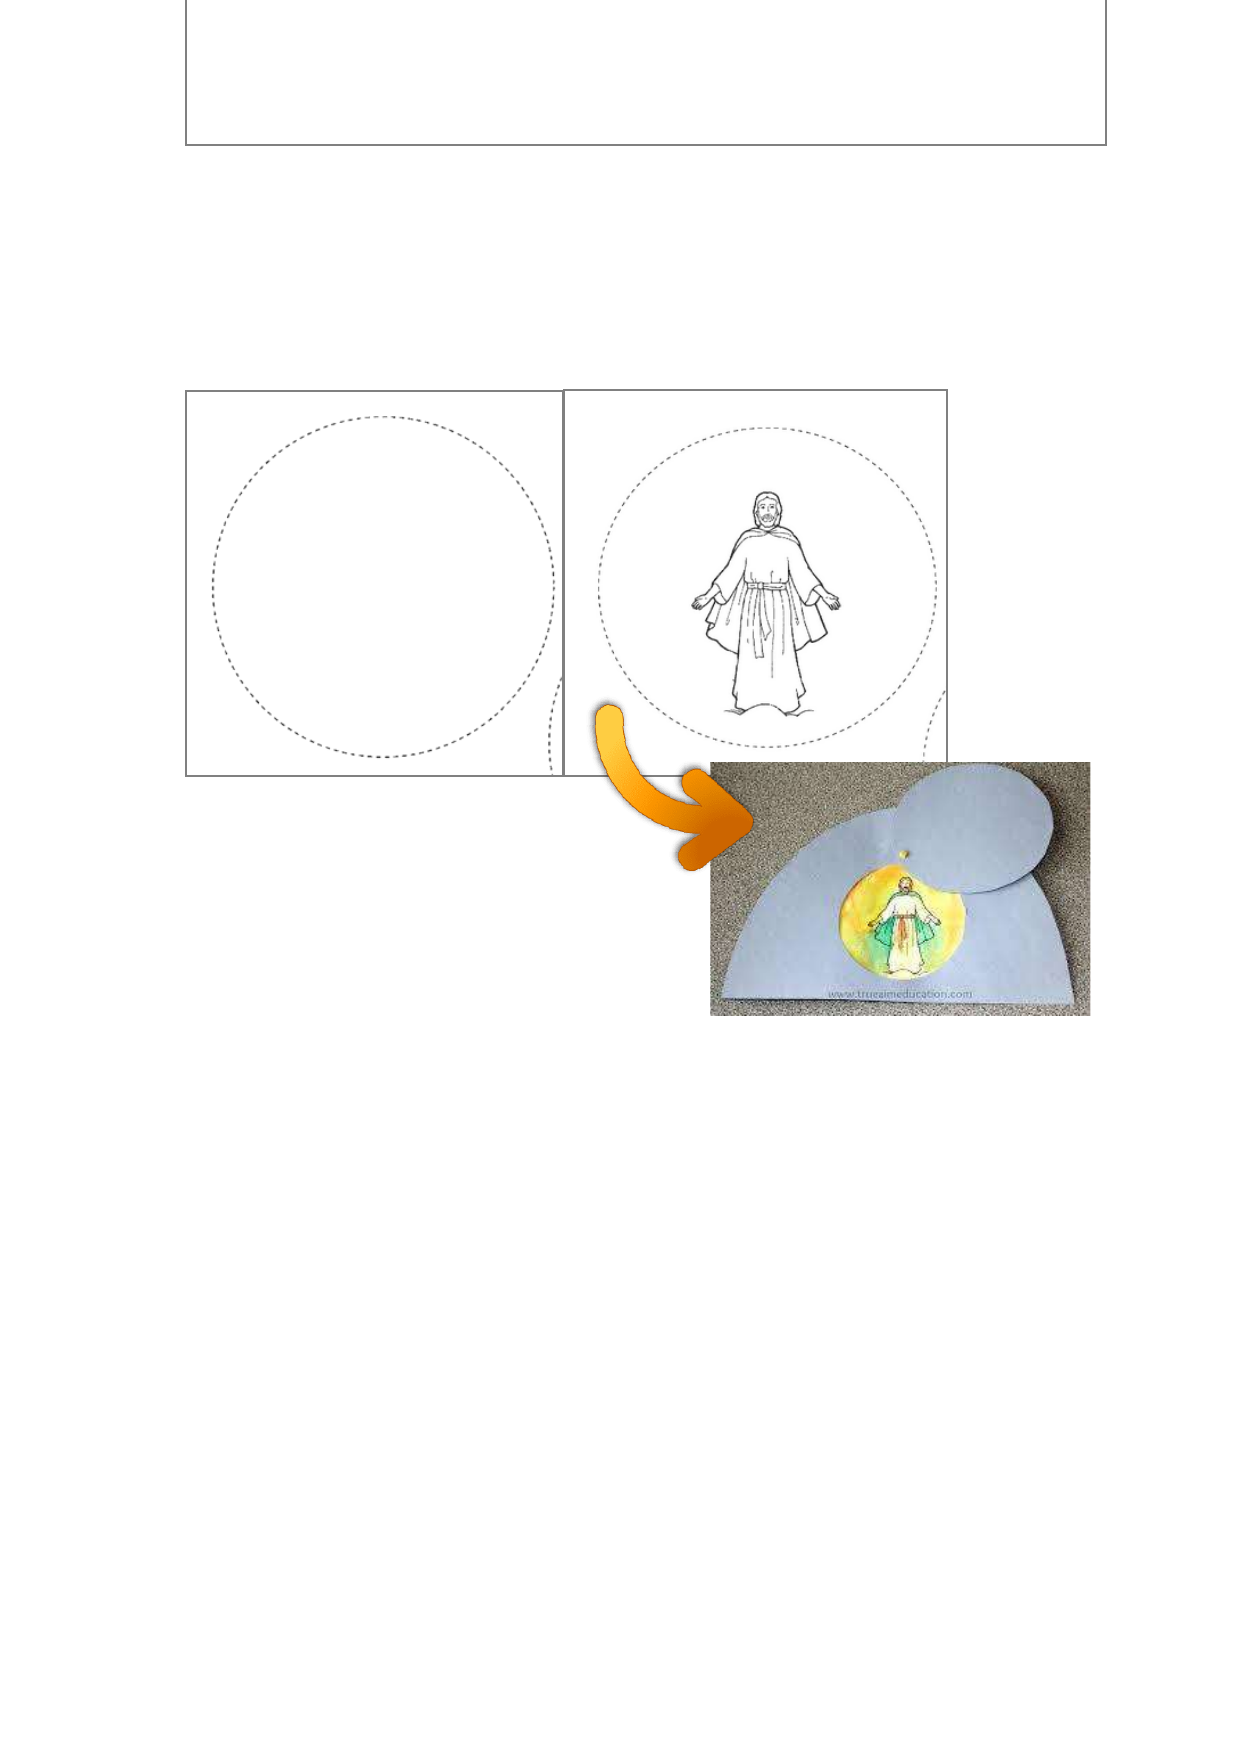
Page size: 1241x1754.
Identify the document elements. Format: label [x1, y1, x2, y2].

picture [187, 392, 562, 775]
picture [565, 391, 1091, 1016]
